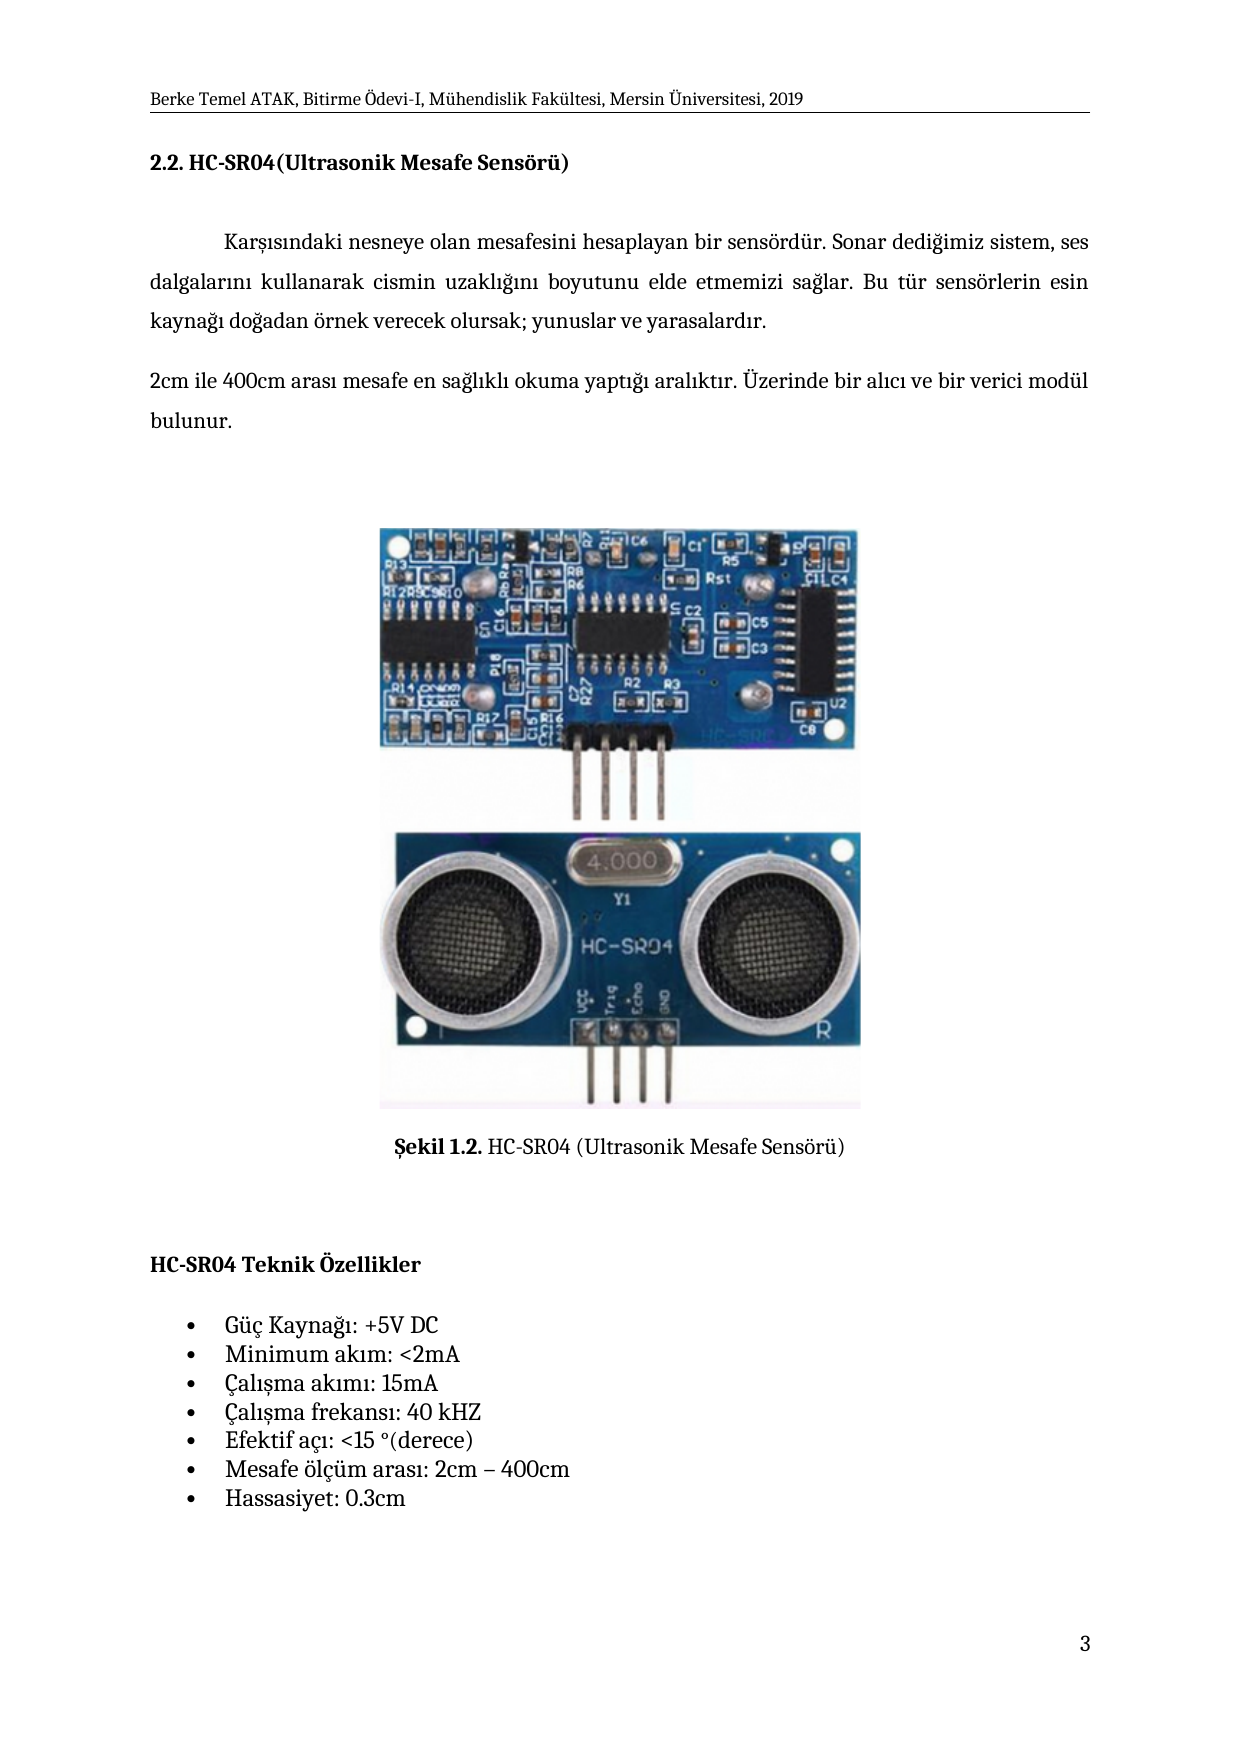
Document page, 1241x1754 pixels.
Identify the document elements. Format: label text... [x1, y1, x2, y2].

text 2cm ile 400cm arası mesafe en sağlıklı okuma yaptığı aralıktır. Üzerinde bir alıcı ve bir verici modül bulunur. [150, 368, 1090, 434]
text HC-SR04 Teknik Özellikler [150, 1252, 1090, 1278]
list Hassasiyet: 0.3cm [187, 1484, 1090, 1512]
list Çalışma akımı: 15mA [187, 1369, 1090, 1397]
text Karşısındaki nesneye olan mesafesini hesaplayan bir sensördür. Sonar dediğimiz sistem, ses dalgalarını kullanarak cismin uzaklığını boyutunu elde etmemizi sağlar. Bu tür sensörlerin esin kaynağı doğadan örnek verecek olursak; yunuslar ve yarasalardır. [150, 229, 1090, 334]
picture [379, 528, 861, 1109]
list Minimum akım: <2mA [187, 1340, 1090, 1369]
list Güç Kaynağı: +5V DC [187, 1311, 1090, 1340]
list Efektif açı: <15 °(derece) [187, 1426, 1090, 1455]
text Şekil 1.2. HC-SR04 (Ultrasonik Mesafe Sensörü) [150, 1133, 1090, 1160]
text 2.2. HC-SR04(Ultrasonik Mesafe Sensörü) [150, 150, 1090, 176]
list Çalışma frekansı: 40 kHZ [187, 1397, 1090, 1426]
list Mesafe ölçüm arası: 2cm – 400cm [187, 1455, 1090, 1484]
